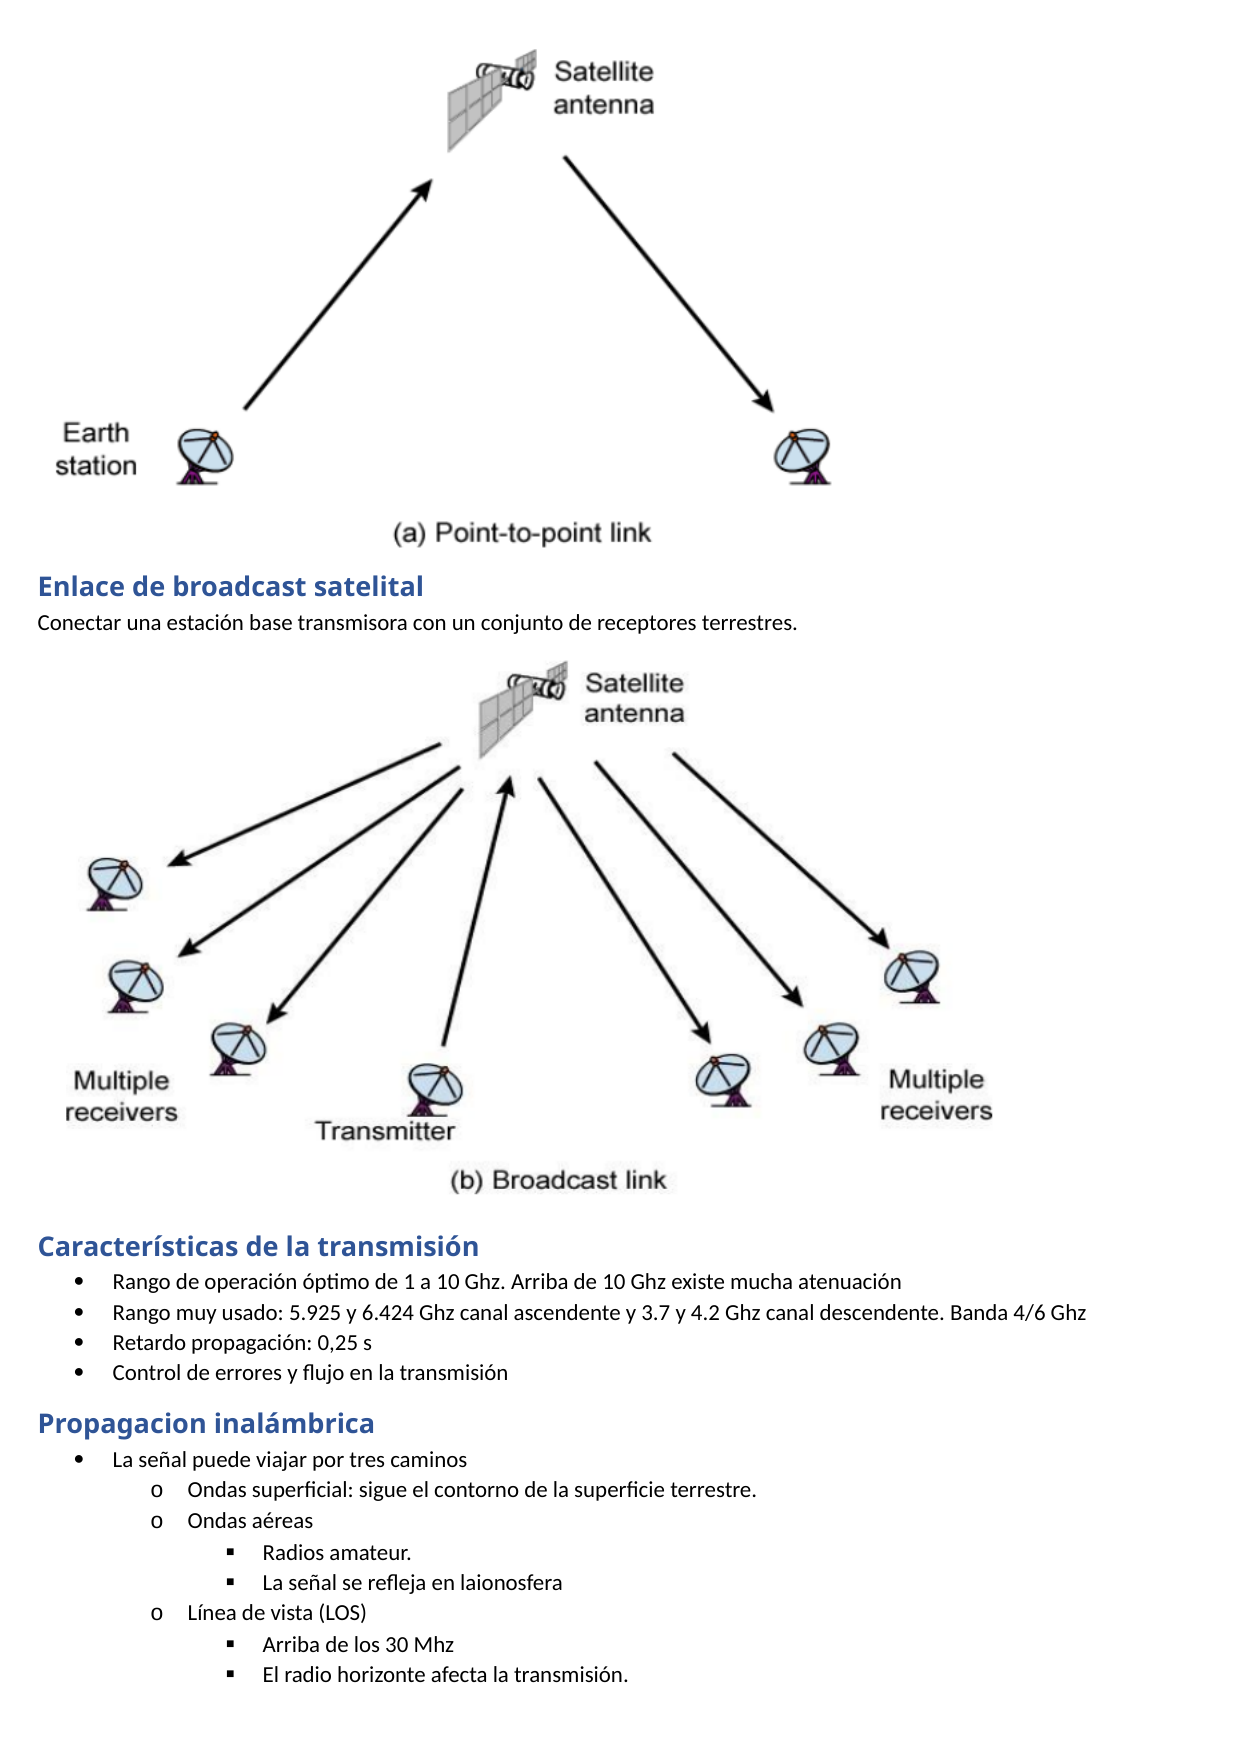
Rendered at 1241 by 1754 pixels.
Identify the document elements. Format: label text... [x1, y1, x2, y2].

subtitle Propagacion inalámbrica [37, 1405, 1203, 1442]
list Retardo propagación: 0,25 s [75, 1328, 1203, 1356]
list Ondas aéreas [150, 1506, 1203, 1536]
list Radios amateur. [225, 1538, 1203, 1566]
list Rango muy usado: 5.925 y 6.424 Ghz canal ascendente y 3.7 y 4.2 Ghz canal descendente. Banda 4/6 Ghz [75, 1298, 1203, 1326]
subtitle Características de la transmisión [37, 1228, 1203, 1264]
text Conectar una estación base transmisora con un conjunto de receptores terrestres. [37, 608, 1203, 636]
list El radio horizonte afecta la transmisión. [225, 1660, 1203, 1688]
list Control de errores y flujo en la transmisión [75, 1358, 1203, 1386]
list Línea de vista (LOS) [150, 1598, 1203, 1627]
list Arriba de los 30 Mhz [225, 1630, 1203, 1658]
picture [37, 654, 1007, 1209]
list Ondas superficial: sigue el contorno de la superficie terrestre. [150, 1475, 1203, 1504]
subtitle Enlace de broadcast satelital [37, 568, 1203, 605]
list La señal puede viajar por tres caminos [75, 1445, 1203, 1473]
list Rango de operación óptimo de 1 a 10 Ghz. Arriba de 10 Ghz existe mucha atenuación [75, 1267, 1203, 1295]
list La señal se refleja en laionosfera [225, 1568, 1203, 1596]
picture [37, 37, 866, 549]
